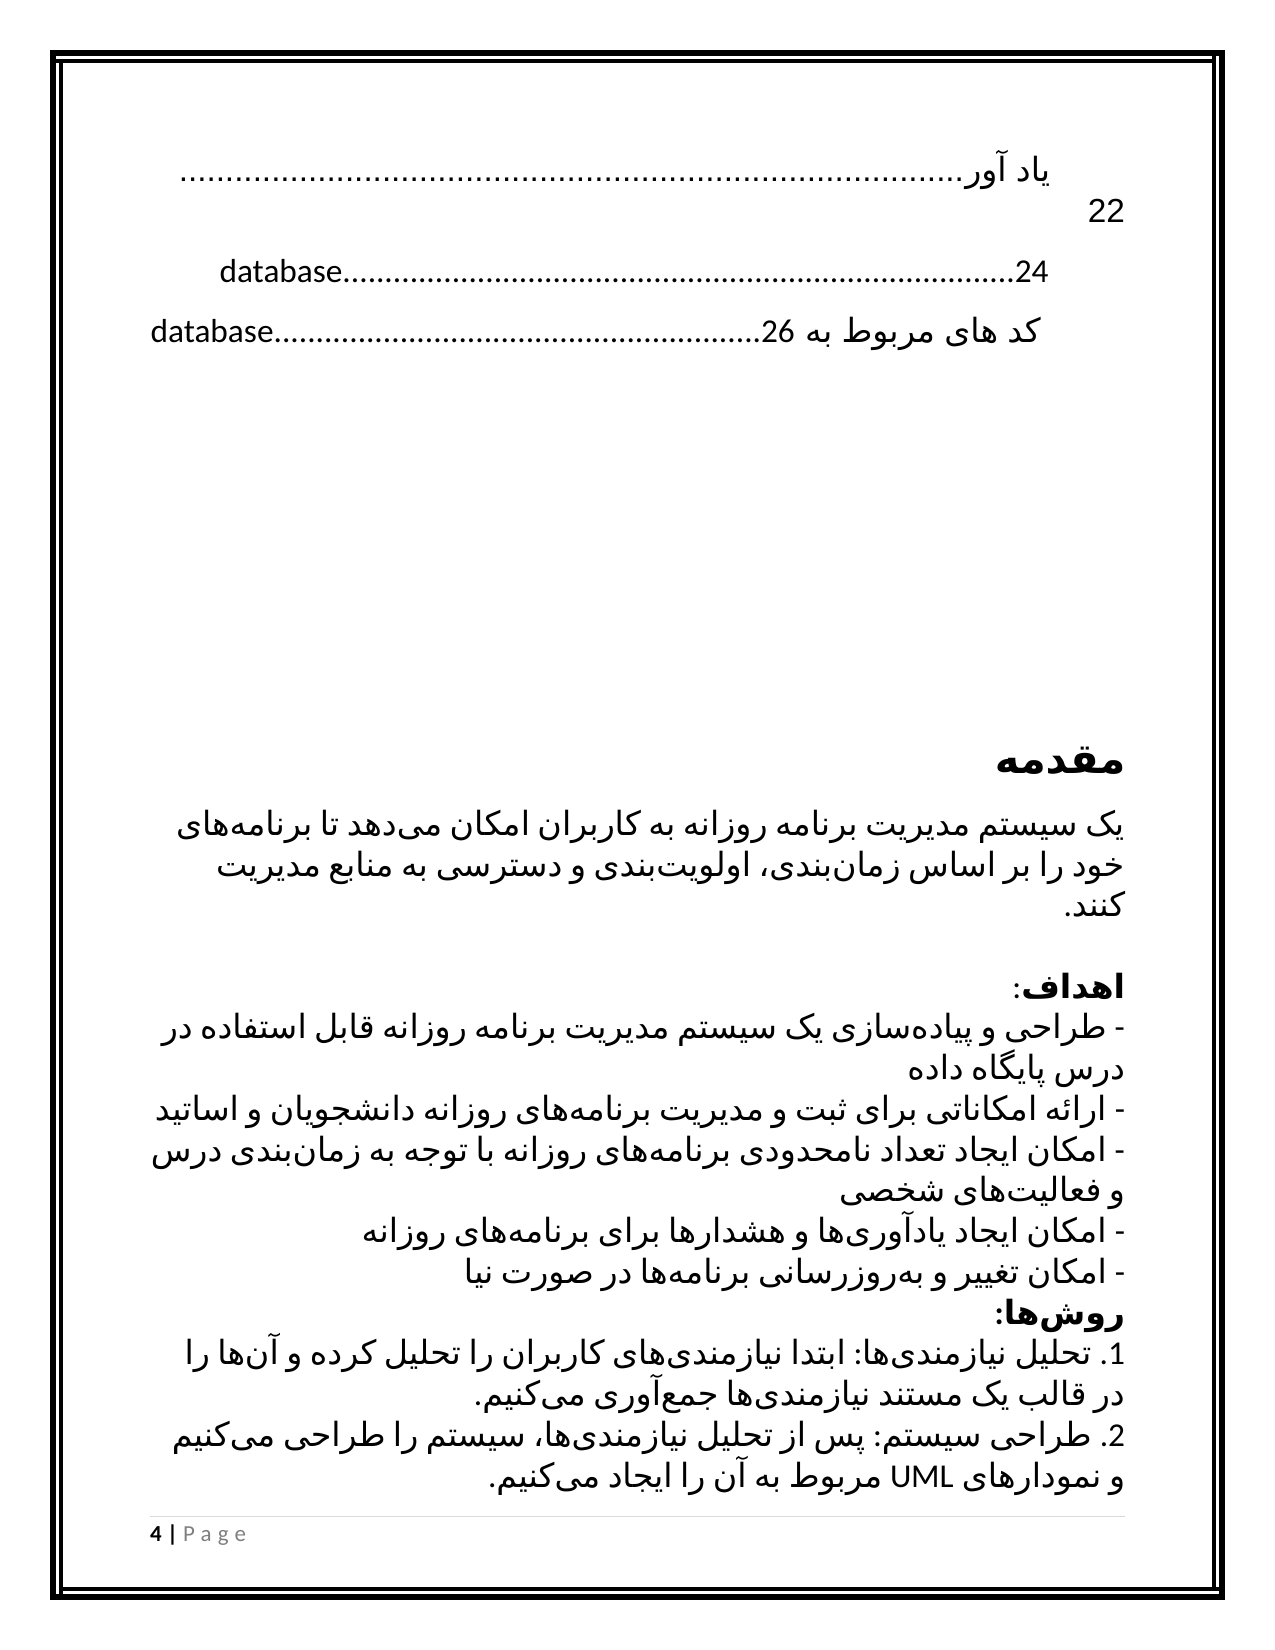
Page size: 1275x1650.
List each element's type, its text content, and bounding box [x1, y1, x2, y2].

text - طراحی و پیاده‌سازی یک سیستم مدیریت برنامه روزانه قابل استفاده در درس پایگاه داده [150, 1007, 1125, 1088]
text کد های مربوط به database..........................................................26 [150, 310, 1125, 351]
text database................................................................................24 [150, 249, 1125, 290]
text مقدمه [150, 734, 1125, 782]
text - ارائه امکاناتی برای ثبت و مدیریت برنامه‌های روزانه دانشجویان و اساتید [150, 1088, 1125, 1129]
text روش‌ها: [150, 1292, 1125, 1332]
text اهداف: [150, 966, 1125, 1007]
text 2. طراحی سیستم: پس از تحلیل نیازمندی‌ها، سیستم را طراحی می‌کنیم و نمودارهای UML مربوط به آن را ایجاد می‌کنیم. [150, 1414, 1125, 1495]
text - امکان ایجاد تعداد نامحدودی برنامه‌های روزانه با توجه به زمان‌بندی درس و فعالیت‌های شخصی [150, 1129, 1125, 1210]
text یاد آور.....................................................................................22 [150, 150, 1125, 230]
text - امکان ایجاد یادآوری‌ها و هشدارها برای برنامه‌های روزانه [150, 1210, 1125, 1251]
text یک سیستم مدیریت برنامه روزانه به کاربران امکان می‌دهد تا برنامه‌های خود را بر اساس زمان‌بندی، اولویت‌بندی و دسترسی به منابع مدیریت کنند. [150, 803, 1125, 925]
text - امکان تغییر و به‌روزرسانی برنامه‌ها در صورت نیا [150, 1251, 1125, 1292]
text 1. تحلیل نیازمندی‌ها: ابتدا نیازمندی‌های کاربران را تحلیل کرده و آن‌ها را در قالب یک مستند نیازمندی‌ها جمع‌آوری می‌کنیم. [150, 1332, 1125, 1414]
